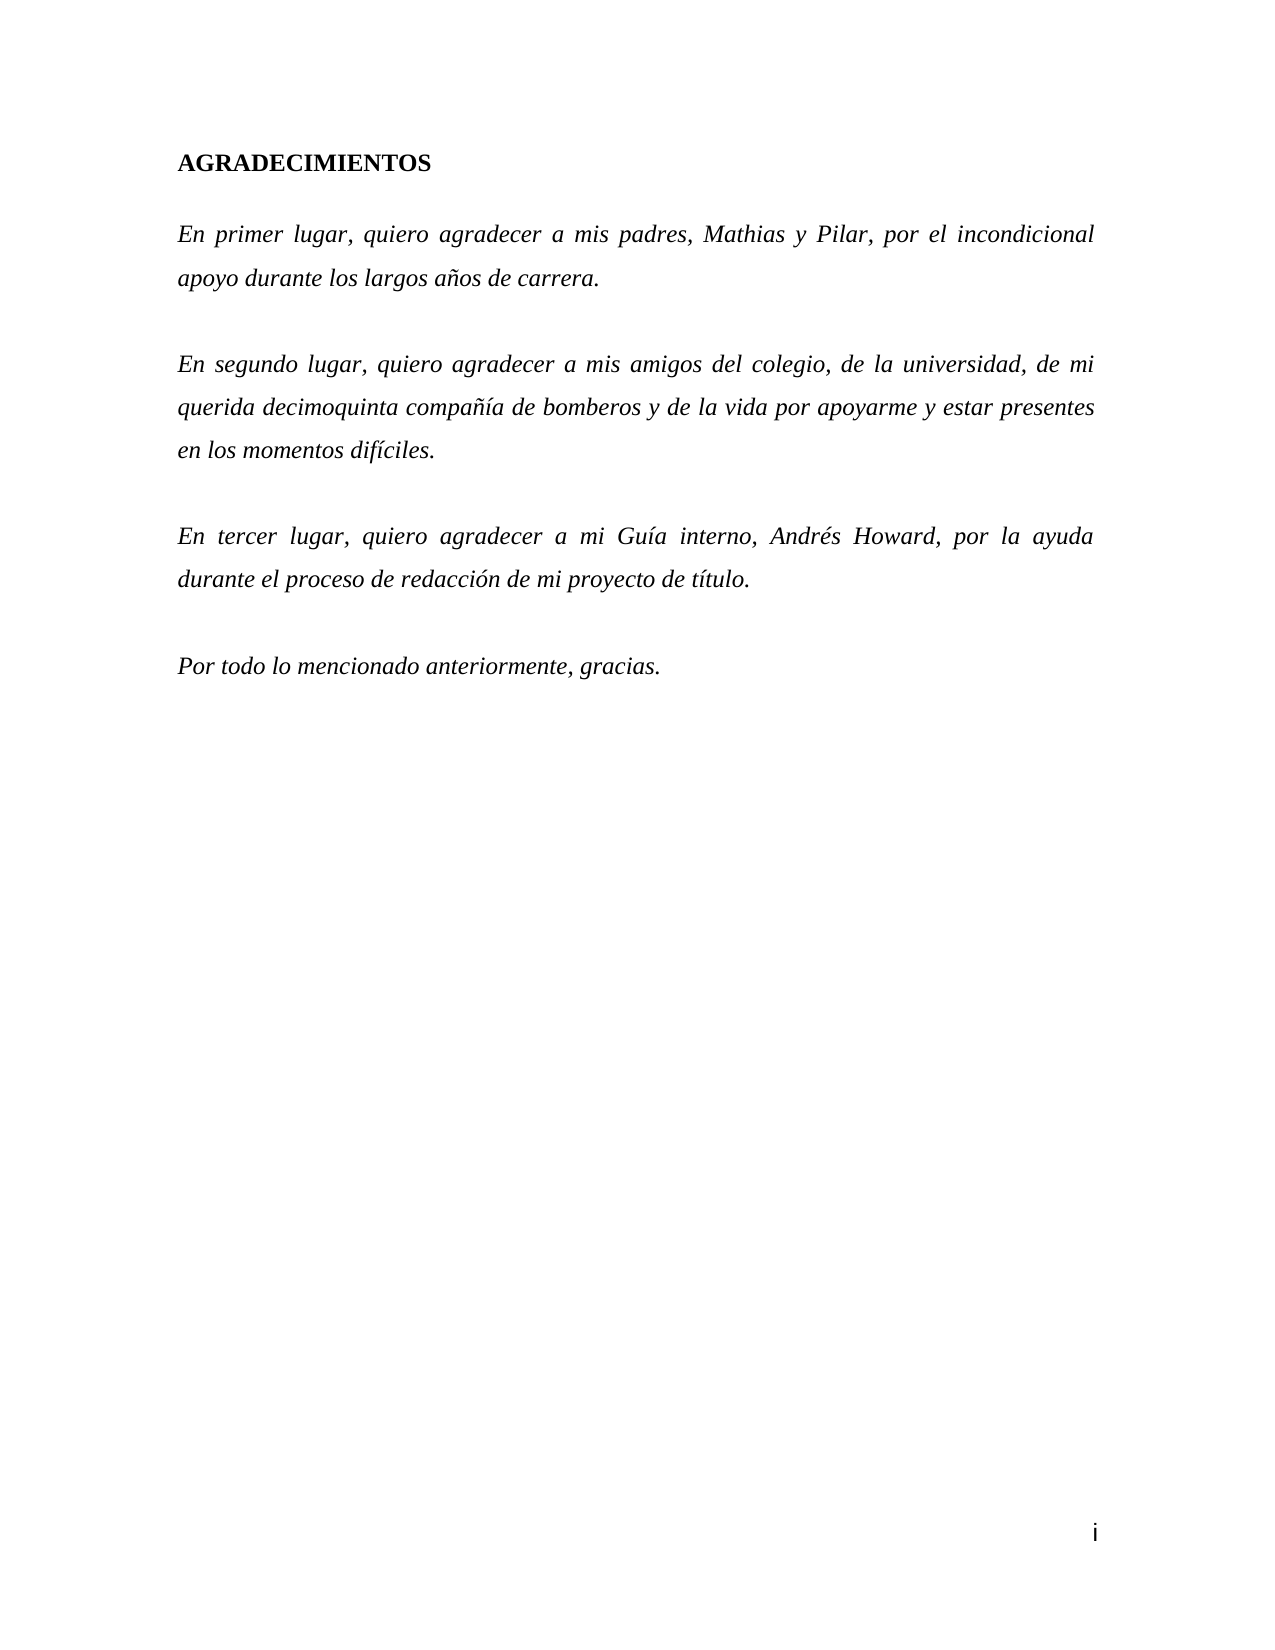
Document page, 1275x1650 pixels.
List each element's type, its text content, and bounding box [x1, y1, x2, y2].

text AGRADECIMIENTOS [177, 148, 1098, 176]
text En segundo lugar, quiero agradecer a mis amigos del colegio, de la universidad, de mi querida decimoquinta compañía de bomberos y de la vida por apoyarme y estar presentes en los momentos difíciles. [177, 349, 1098, 464]
text En primer lugar, quiero agradecer a mis padres, Mathias y Pilar, por el incondicional apoyo durante los largos años de carrera. [177, 219, 1098, 291]
text En tercer lugar, quiero agradecer a mi Guía interno, Andrés Howard, por la ayuda durante el proceso de redacción de mi proyecto de título. [177, 521, 1098, 593]
text Por todo lo mencionado anteriormente, gracias. [177, 651, 1098, 679]
